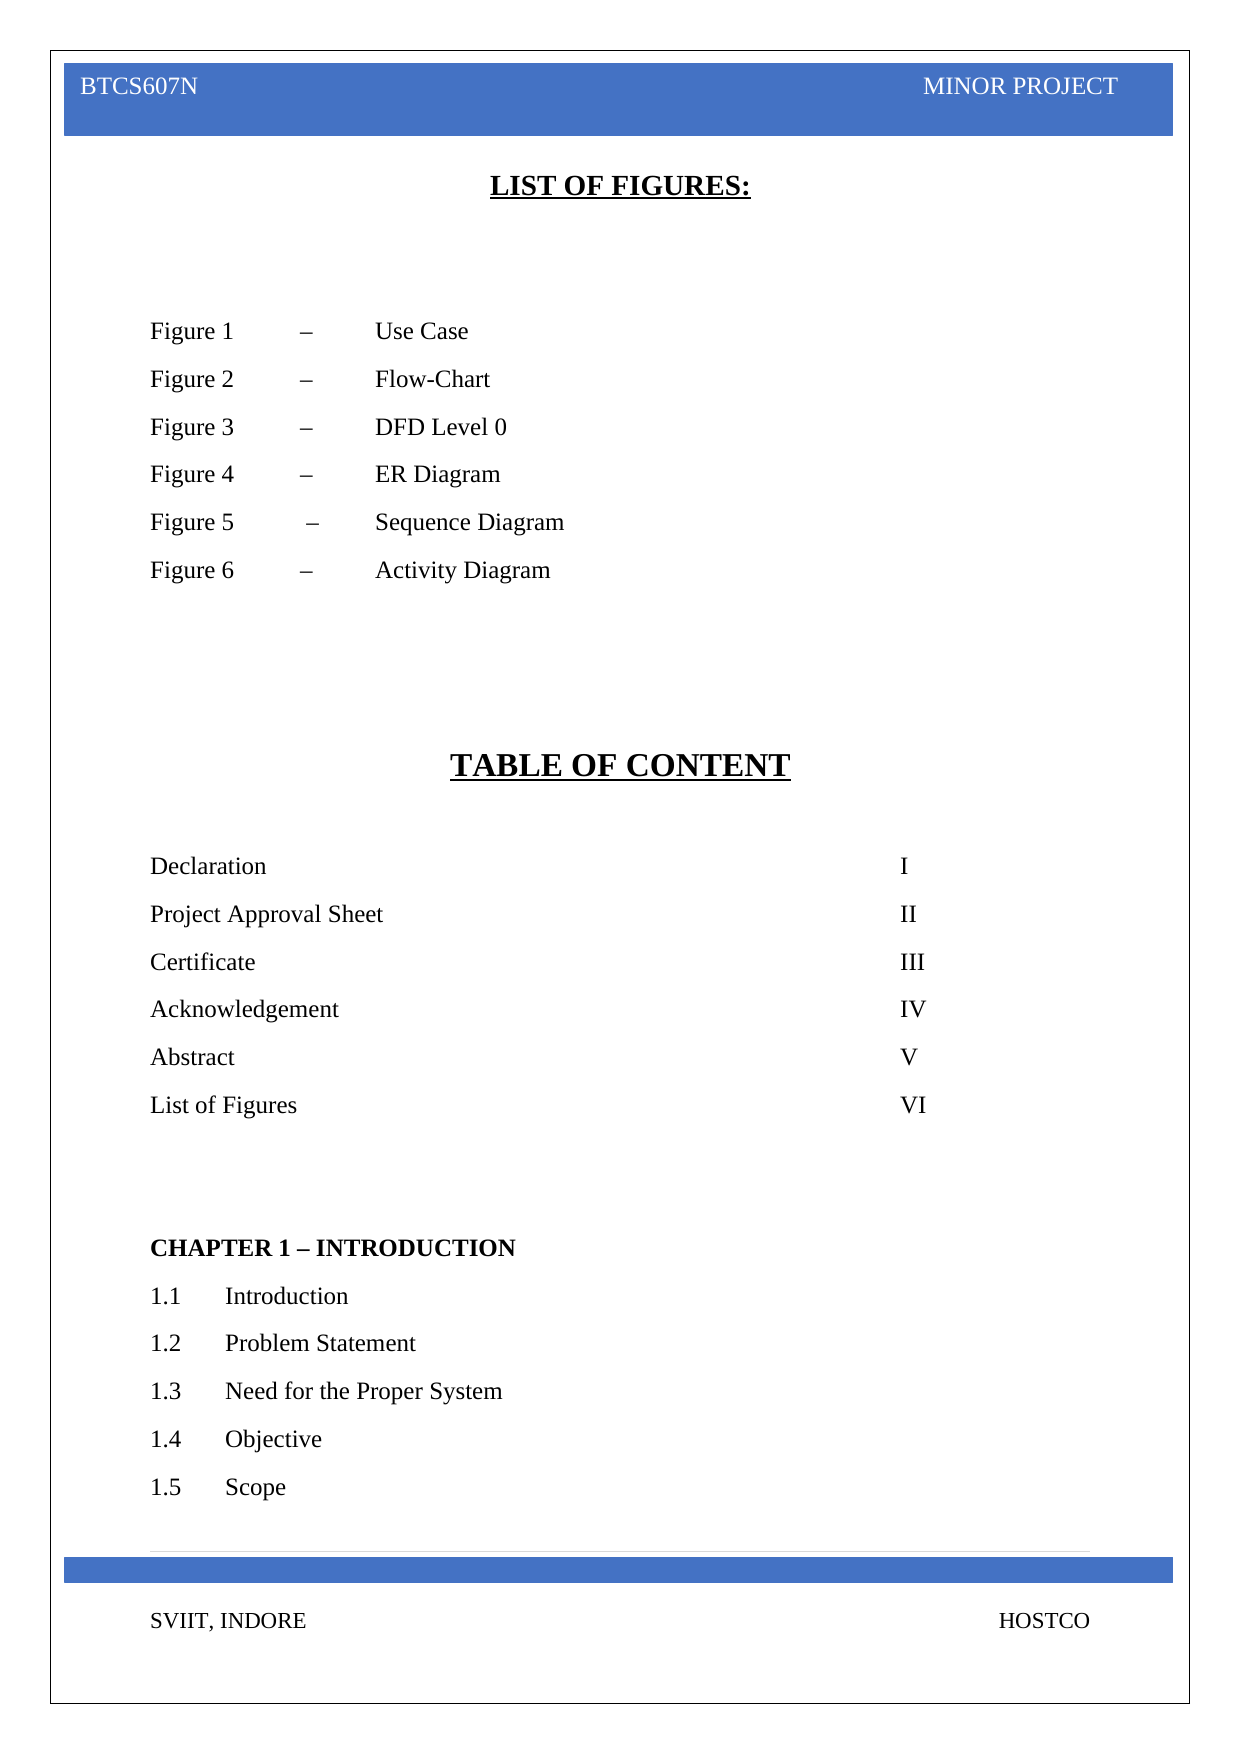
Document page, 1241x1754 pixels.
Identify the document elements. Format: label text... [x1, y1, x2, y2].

text LIST OF FIGURES: [150, 168, 1090, 202]
text 1.2 Problem Statement [150, 1328, 1090, 1357]
text Figure 4 – ER Diagram [150, 459, 1090, 488]
text Project Approval Sheet II [150, 899, 1090, 928]
text Acknowledgement IV [150, 994, 1090, 1023]
text Figure 3 – DFD Level 0 [150, 412, 1090, 440]
text TABLE OF CONTENT [150, 746, 1090, 784]
text Abstract V [150, 1042, 1090, 1071]
text Figure 5 – Sequence Diagram [150, 507, 1090, 536]
text Figure 2 – Flow-Chart [150, 364, 1090, 393]
text CHAPTER 1 – INTRODUCTION [150, 1233, 1090, 1262]
text Figure 6 – Activity Diagram [150, 555, 1090, 583]
text Certificate III [150, 947, 1090, 976]
text Declaration I [150, 851, 1090, 880]
text 1.1 Introduction [150, 1281, 1090, 1309]
text 1.3 Need for the Proper System [150, 1376, 1090, 1405]
text Figure 1 – Use Case [150, 316, 1090, 345]
text List of Figures VI [150, 1090, 1090, 1119]
text 1.4 Objective [150, 1424, 1090, 1453]
text 1.5 Scope [150, 1472, 1090, 1500]
